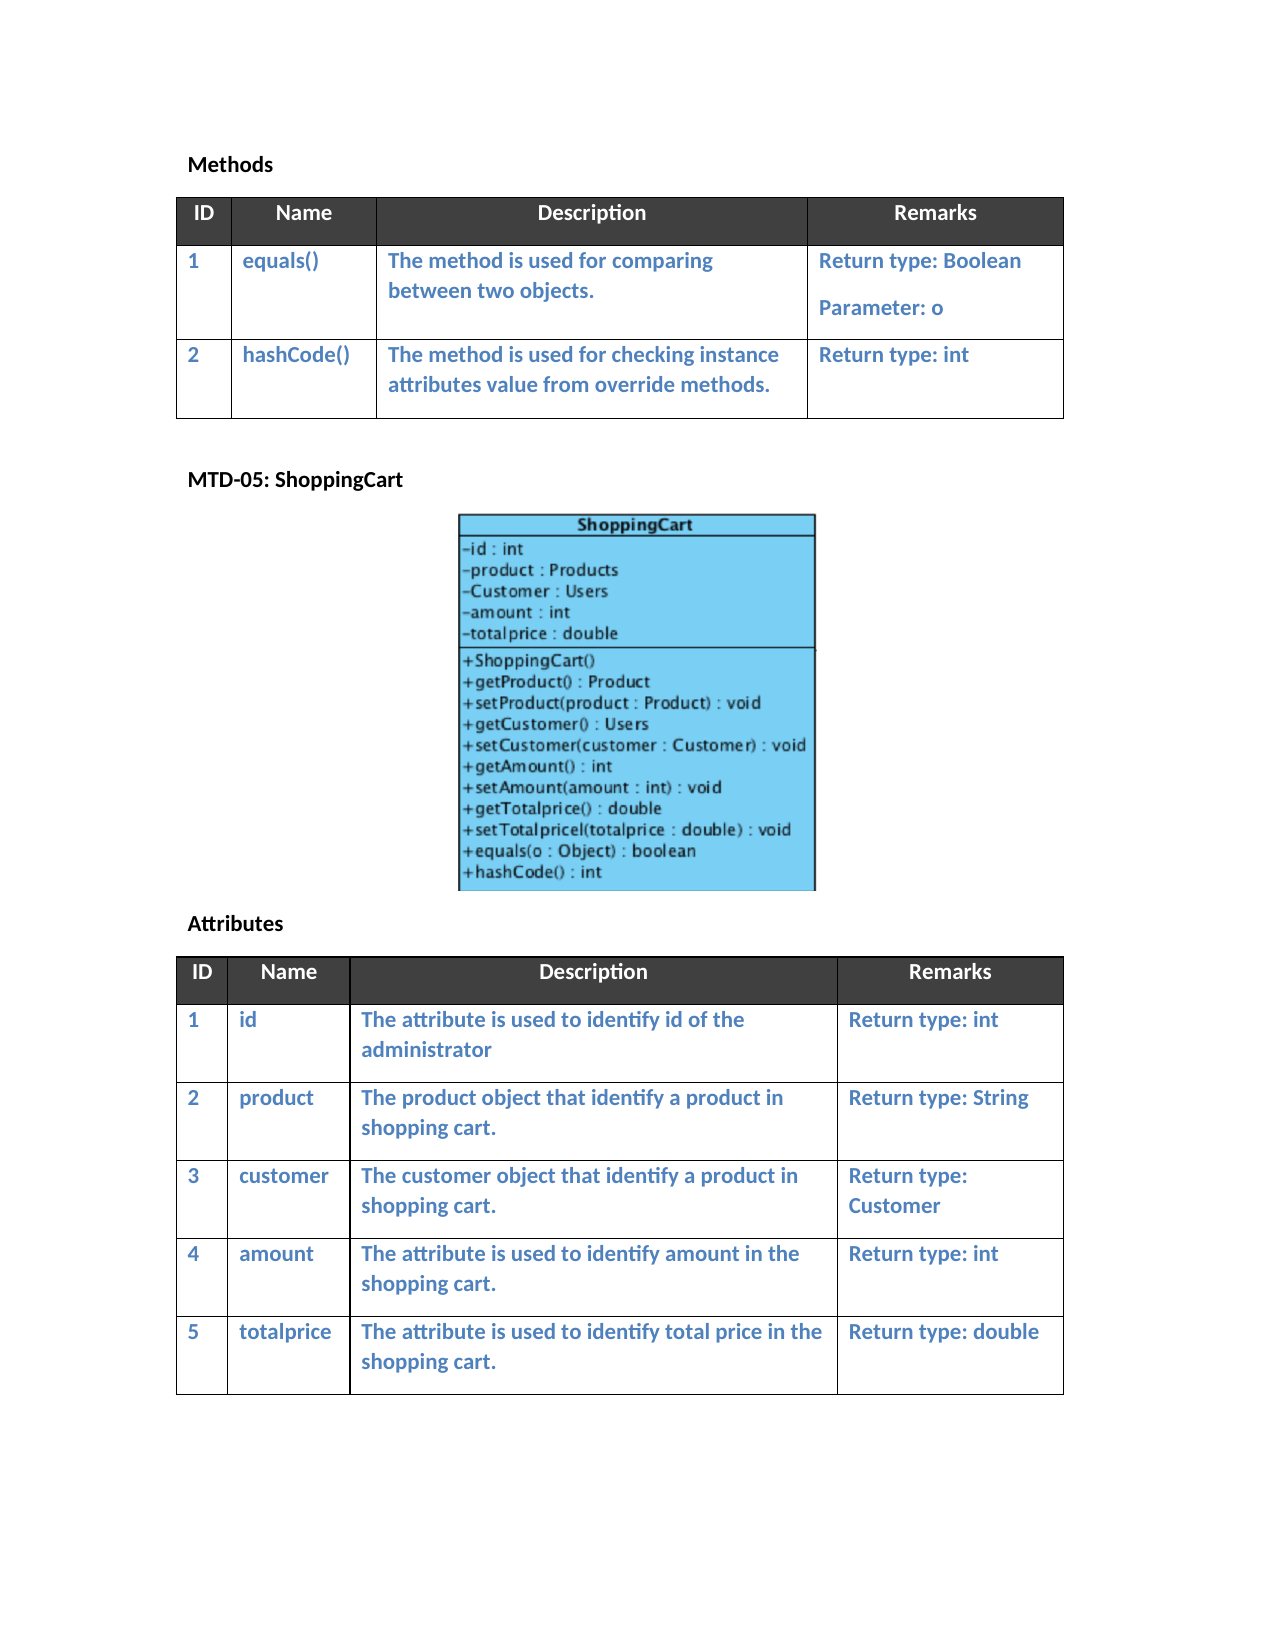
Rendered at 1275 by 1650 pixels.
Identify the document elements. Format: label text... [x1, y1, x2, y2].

table_header Remarks [808, 198, 1063, 245]
table_cell Return type: Boolean Parameter: o [808, 246, 1063, 339]
table_cell amount [228, 1239, 349, 1316]
table_header ID [177, 958, 227, 1004]
picture [458, 512, 817, 891]
table_cell The method is used for comparing between two objects. [377, 246, 807, 339]
text Attributes [187, 909, 1087, 937]
text MTD-05: ShoppingCart [187, 465, 1087, 493]
table_cell 2 [177, 1083, 227, 1160]
table_cell Return type: int [838, 1239, 1063, 1316]
table_cell The product object that identify a product in shopping cart. [351, 1083, 837, 1160]
table_cell customer [228, 1161, 349, 1238]
table_cell totalprice [228, 1317, 349, 1394]
table_cell equals() [232, 246, 376, 339]
table_cell The attribute is used to identify id of the administrator [351, 1005, 837, 1082]
text Methods [187, 150, 1087, 178]
table_cell 2 [177, 340, 231, 417]
table_cell Return type: Customer [838, 1161, 1063, 1238]
table_cell The attribute is used to identify amount in the shopping cart. [351, 1239, 837, 1316]
table_header Name [228, 958, 349, 1004]
table_cell 3 [177, 1161, 227, 1238]
table_cell The method is used for checking instance attributes value from override methods. [377, 340, 807, 417]
table_cell 5 [177, 1317, 227, 1394]
table_header Remarks [838, 958, 1063, 1004]
table_cell hashCode() [232, 340, 376, 417]
table_cell 4 [177, 1239, 227, 1316]
table_cell Return type: int [808, 340, 1063, 417]
table_cell Return type: int [838, 1005, 1063, 1082]
table_cell The customer object that identify a product in shopping cart. [351, 1161, 837, 1238]
table_header Name [232, 198, 376, 245]
table_cell 1 [177, 246, 231, 339]
table_cell id [228, 1005, 349, 1082]
table_header ID [177, 198, 231, 245]
table_cell Return type: double [838, 1317, 1063, 1394]
table_cell The attribute is used to identify total price in the shopping cart. [351, 1317, 837, 1394]
table_header Description [377, 198, 807, 245]
table_header Description [351, 958, 837, 1004]
table_cell Return type: String [838, 1083, 1063, 1160]
table_cell product [228, 1083, 349, 1160]
table_cell 1 [177, 1005, 227, 1082]
